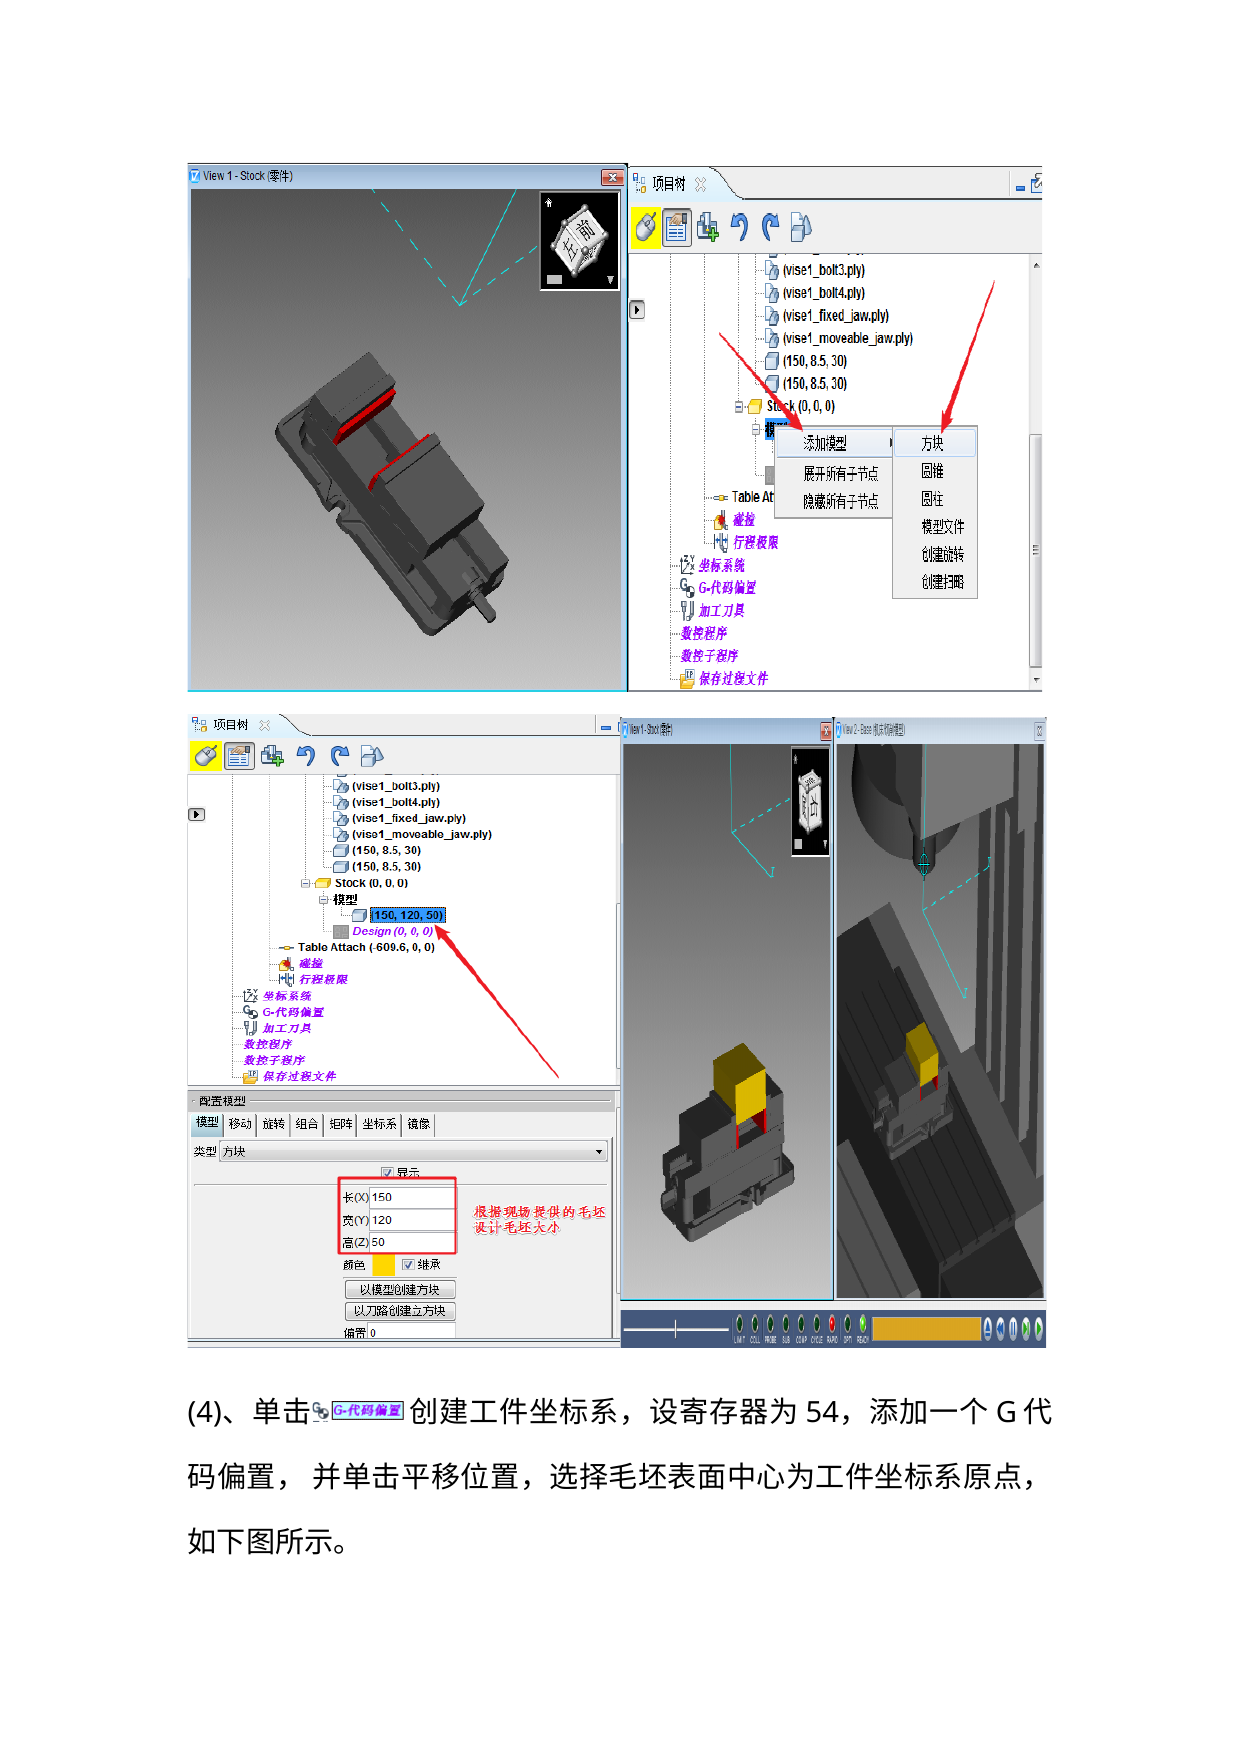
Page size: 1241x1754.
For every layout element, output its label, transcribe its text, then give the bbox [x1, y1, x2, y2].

picture [312, 1400, 410, 1422]
picture [187, 714, 1047, 1348]
picture [187, 162, 1043, 692]
text (4)、单击创建工件坐标系，设寄存器为54，添加一个G代码偏置， 并单击平移位置，选择毛坯表面中心为工件坐标系原点，如下图所示。 [187, 1377, 1053, 1572]
